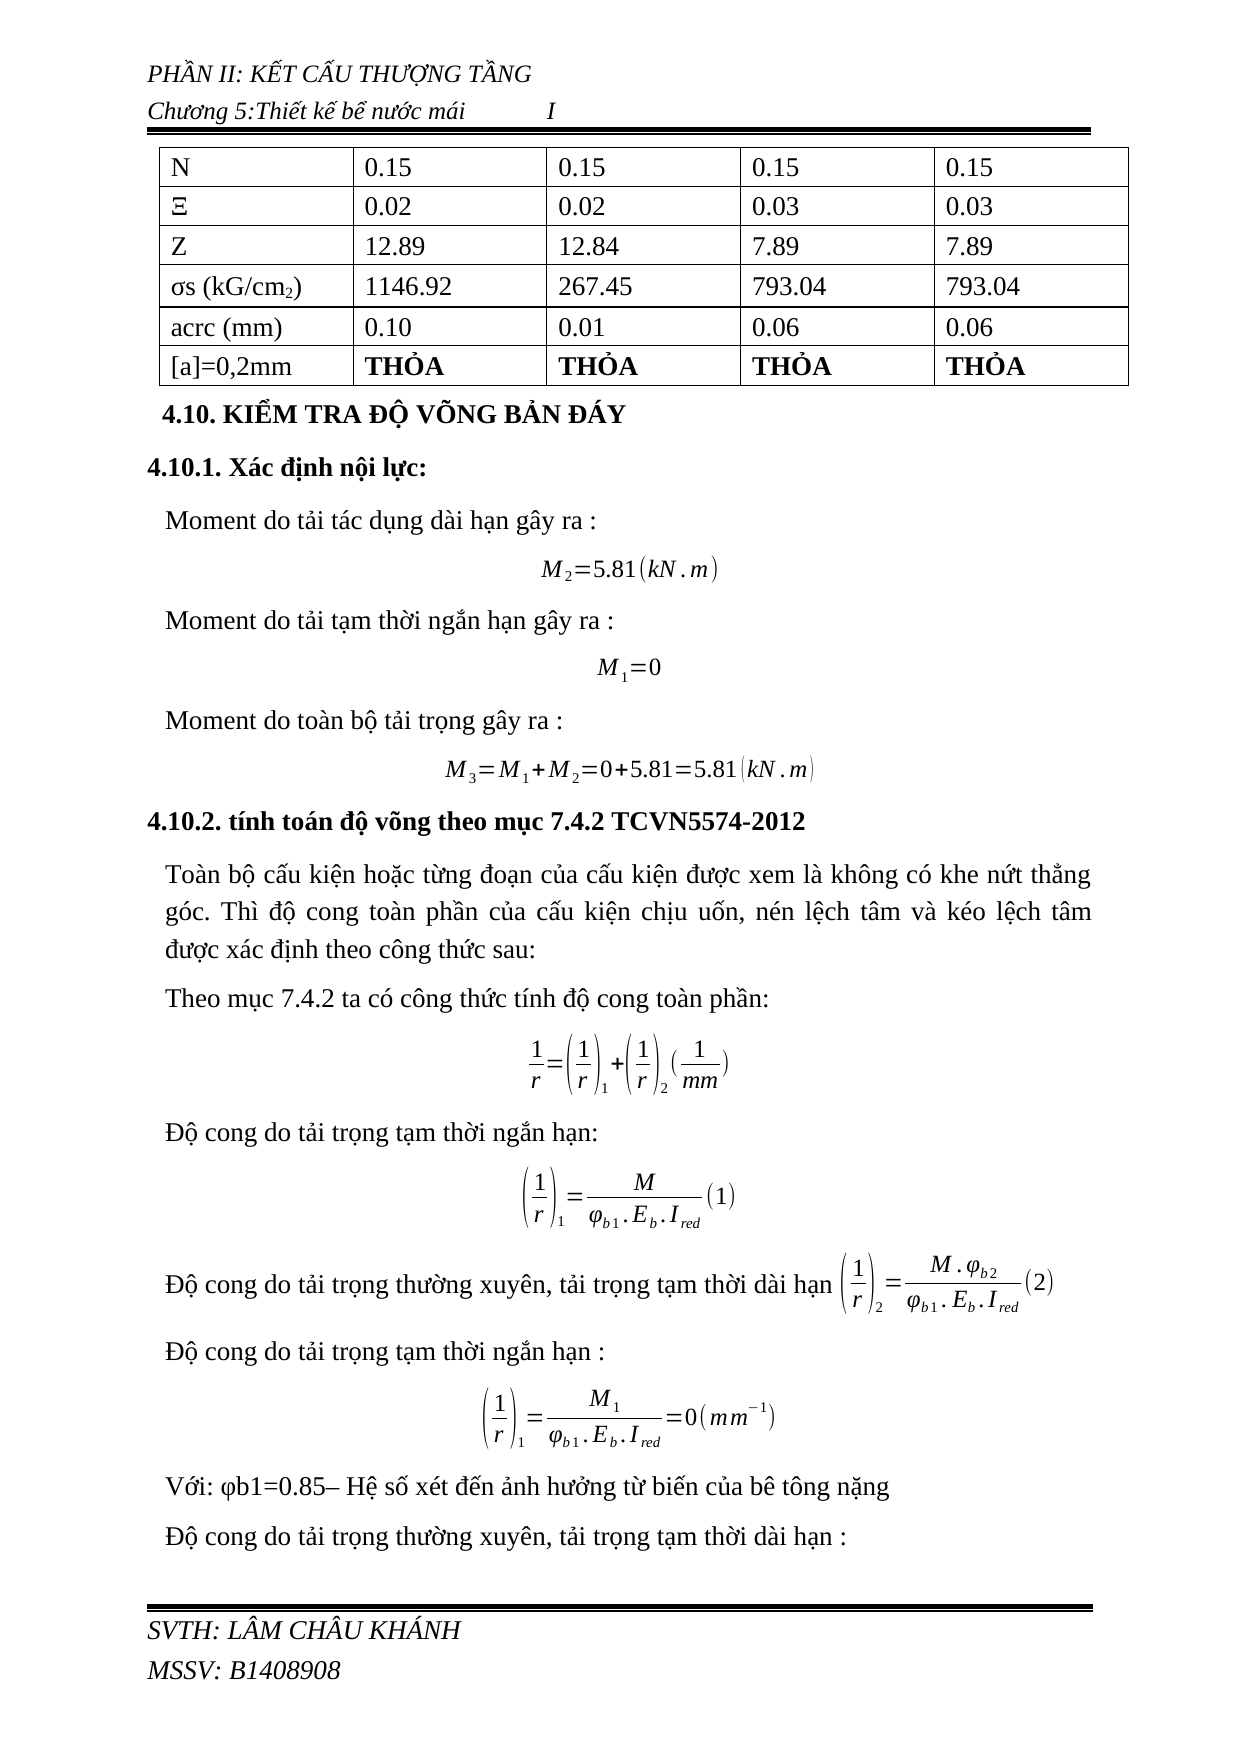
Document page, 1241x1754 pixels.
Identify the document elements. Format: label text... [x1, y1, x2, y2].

text Với: φb1=0.85– Hệ số xét đến ảnh hưởng từ biến của bê tông nặng [165, 1470, 1093, 1501]
table_cell 793.04 [741, 265, 934, 306]
table_cell THỎA [741, 346, 934, 384]
table_cell 0.10 [354, 308, 546, 345]
table_cell Z [160, 226, 353, 264]
table_cell THỎA [354, 346, 546, 384]
table_cell σs (kG/cm2) [160, 265, 353, 306]
table_cell 0.02 [547, 187, 740, 225]
text Theo mục 7.4.2 ta có công thức tính độ cong toàn phần: [165, 983, 1093, 1014]
text Moment do tải tạm thời ngắn hạn gây ra : [165, 604, 1093, 635]
text Độ cong do tải trọng tạm thời ngắn hạn : [165, 1335, 1093, 1366]
table_cell 0.15 [935, 148, 1128, 186]
table_cell 7.89 [935, 226, 1128, 264]
table_cell 0.03 [741, 187, 934, 225]
text Độ cong do tải trọng thường xuyên, tải trọng tạm thời dài hạn : [165, 1520, 1093, 1551]
subtitle Xác định nội lực: [147, 451, 1093, 482]
table_cell 0.06 [741, 308, 934, 345]
table_cell Ν [160, 148, 353, 186]
table_cell THỎA [547, 346, 740, 384]
table_cell 12.89 [354, 226, 546, 264]
table_cell 0.15 [354, 148, 546, 186]
text Moment do tải tác dụng dài hạn gây ra : [165, 504, 1093, 535]
table_cell THỎA [935, 346, 1128, 384]
subtitle tính toán độ võng theo mục 7.4.2 TCVN5574-2012 [147, 805, 1093, 836]
table_cell 0.01 [547, 308, 740, 345]
text Độ cong do tải trọng thường xuyên, tải trọng tạm thời dài hạn [165, 1250, 1093, 1316]
table_cell 0.03 [935, 187, 1128, 225]
table_cell [a]=0,2mm [160, 346, 353, 384]
subtitle KIỂM TRA ĐỘ VÕNG BẢN ĐÁY [162, 398, 1093, 429]
table_cell 0.15 [547, 148, 740, 186]
table_cell 0.02 [354, 187, 546, 225]
table_cell 0.15 [741, 148, 934, 186]
table_cell Ξ [160, 187, 353, 225]
table_cell 7.89 [741, 226, 934, 264]
table_cell acrc (mm) [160, 308, 353, 345]
table_cell 793.04 [935, 265, 1128, 306]
text Độ cong do tải trọng tạm thời ngắn hạn: [165, 1116, 1093, 1147]
text Moment do toàn bộ tải trọng gây ra : [165, 704, 1093, 735]
text Toàn bộ cấu kiện hoặc từng đoạn của cấu kiện được xem là không có khe nứt thẳng góc. Thì độ cong toàn phần của cấu kiện chịu uốn, nén lệch tâm và kéo lệch tâm được xác định theo công thức sau: [165, 858, 1093, 964]
table_cell 0.06 [935, 308, 1128, 345]
table_cell 1146.92 [354, 265, 546, 306]
table_cell 12.84 [547, 226, 740, 264]
table_cell 267.45 [547, 265, 740, 306]
